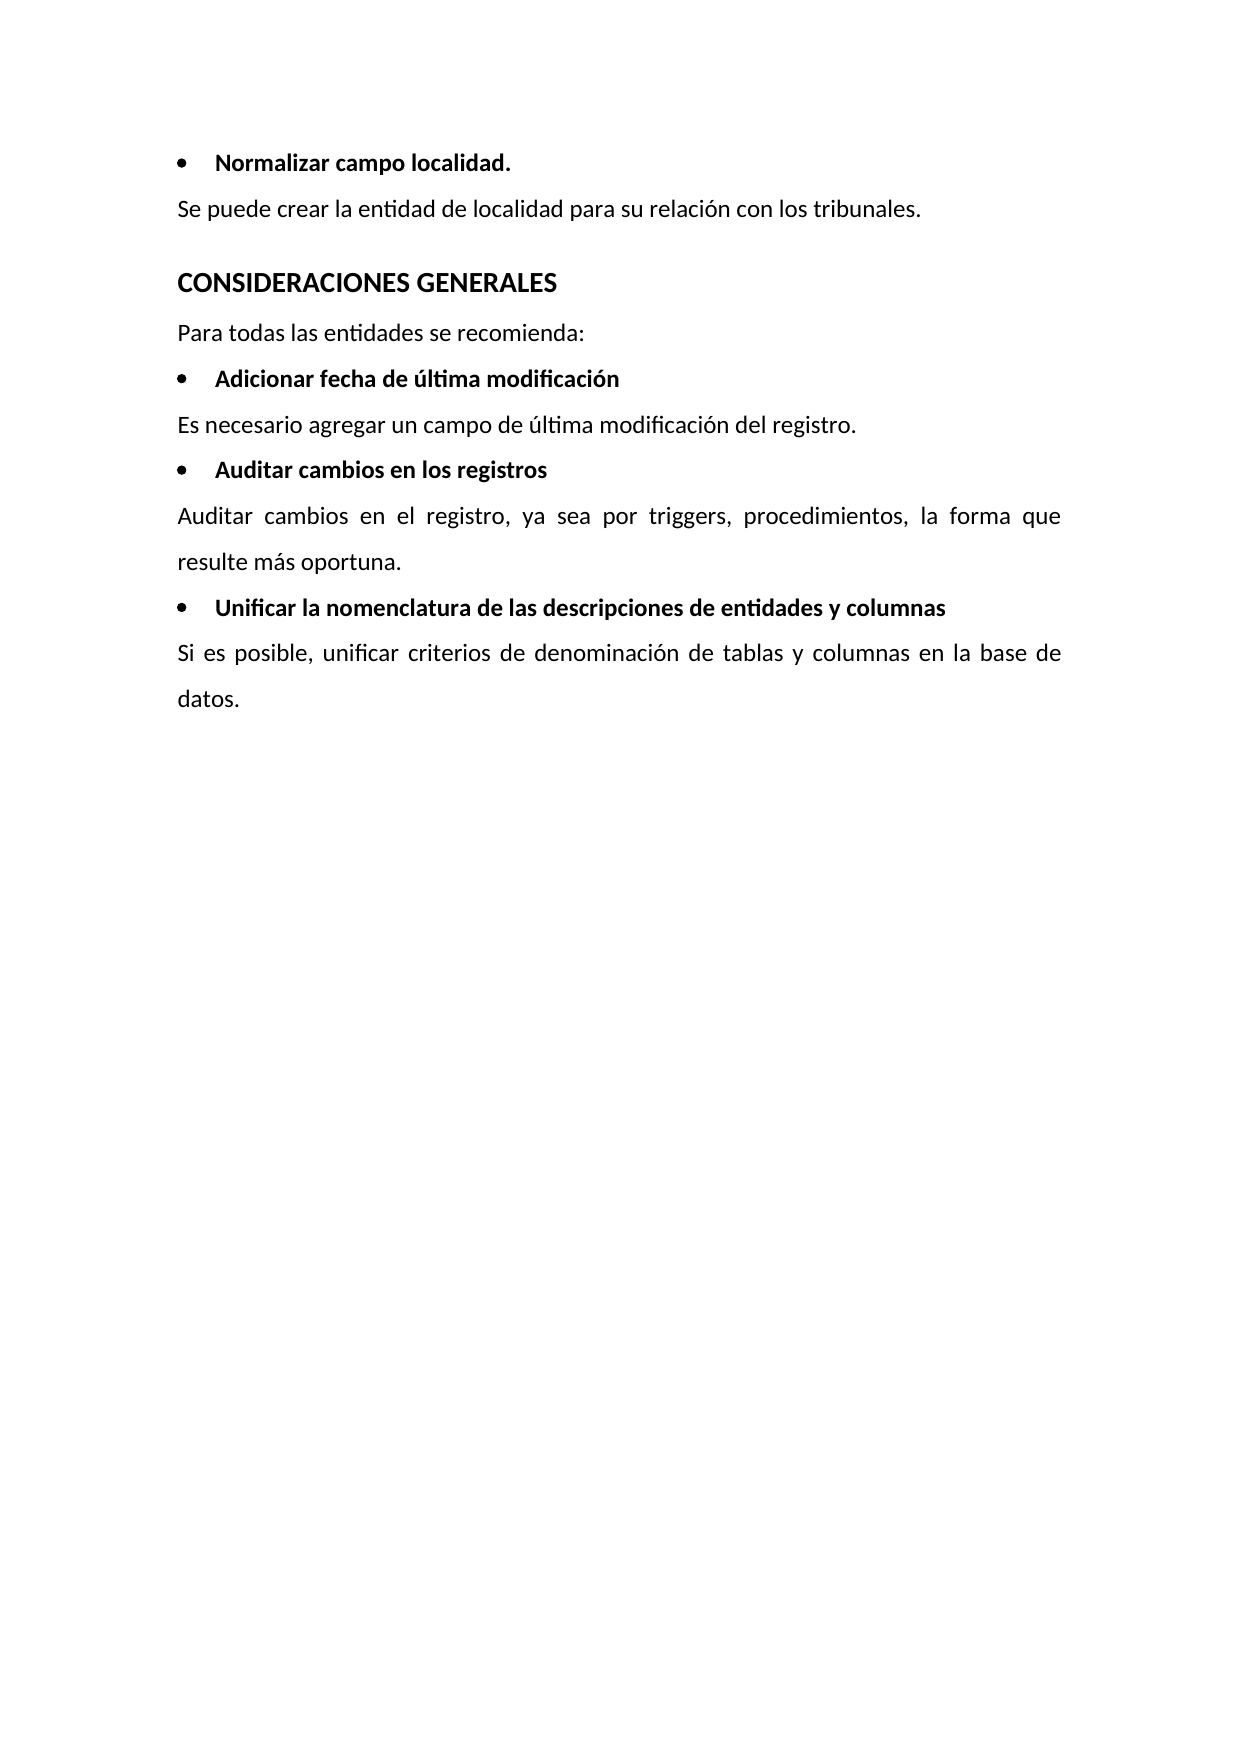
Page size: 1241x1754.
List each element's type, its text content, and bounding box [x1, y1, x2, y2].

subtitle CONSIDERACIONES GENERALES [177, 264, 1063, 300]
list Unificar la nomenclatura de las descripciones de entidades y columnas [177, 592, 1063, 622]
text Si es posible, unificar criterios de denominación de tablas y columnas en la base de datos. [177, 638, 1063, 714]
text Es necesario agregar un campo de última modificación del registro. [177, 409, 1063, 439]
list Normalizar campo localidad. [177, 148, 1063, 178]
text Auditar cambios en el registro, ya sea por triggers, procedimientos, la forma que resulte más oportuna. [177, 500, 1063, 577]
list Auditar cambios en los registros [177, 455, 1063, 485]
text Para todas las entidades se recomienda: [177, 317, 1063, 348]
list Adicionar fecha de última modificación [177, 363, 1063, 394]
list Se puede crear la entidad de localidad para su relación con los tribunales. [177, 193, 1063, 224]
